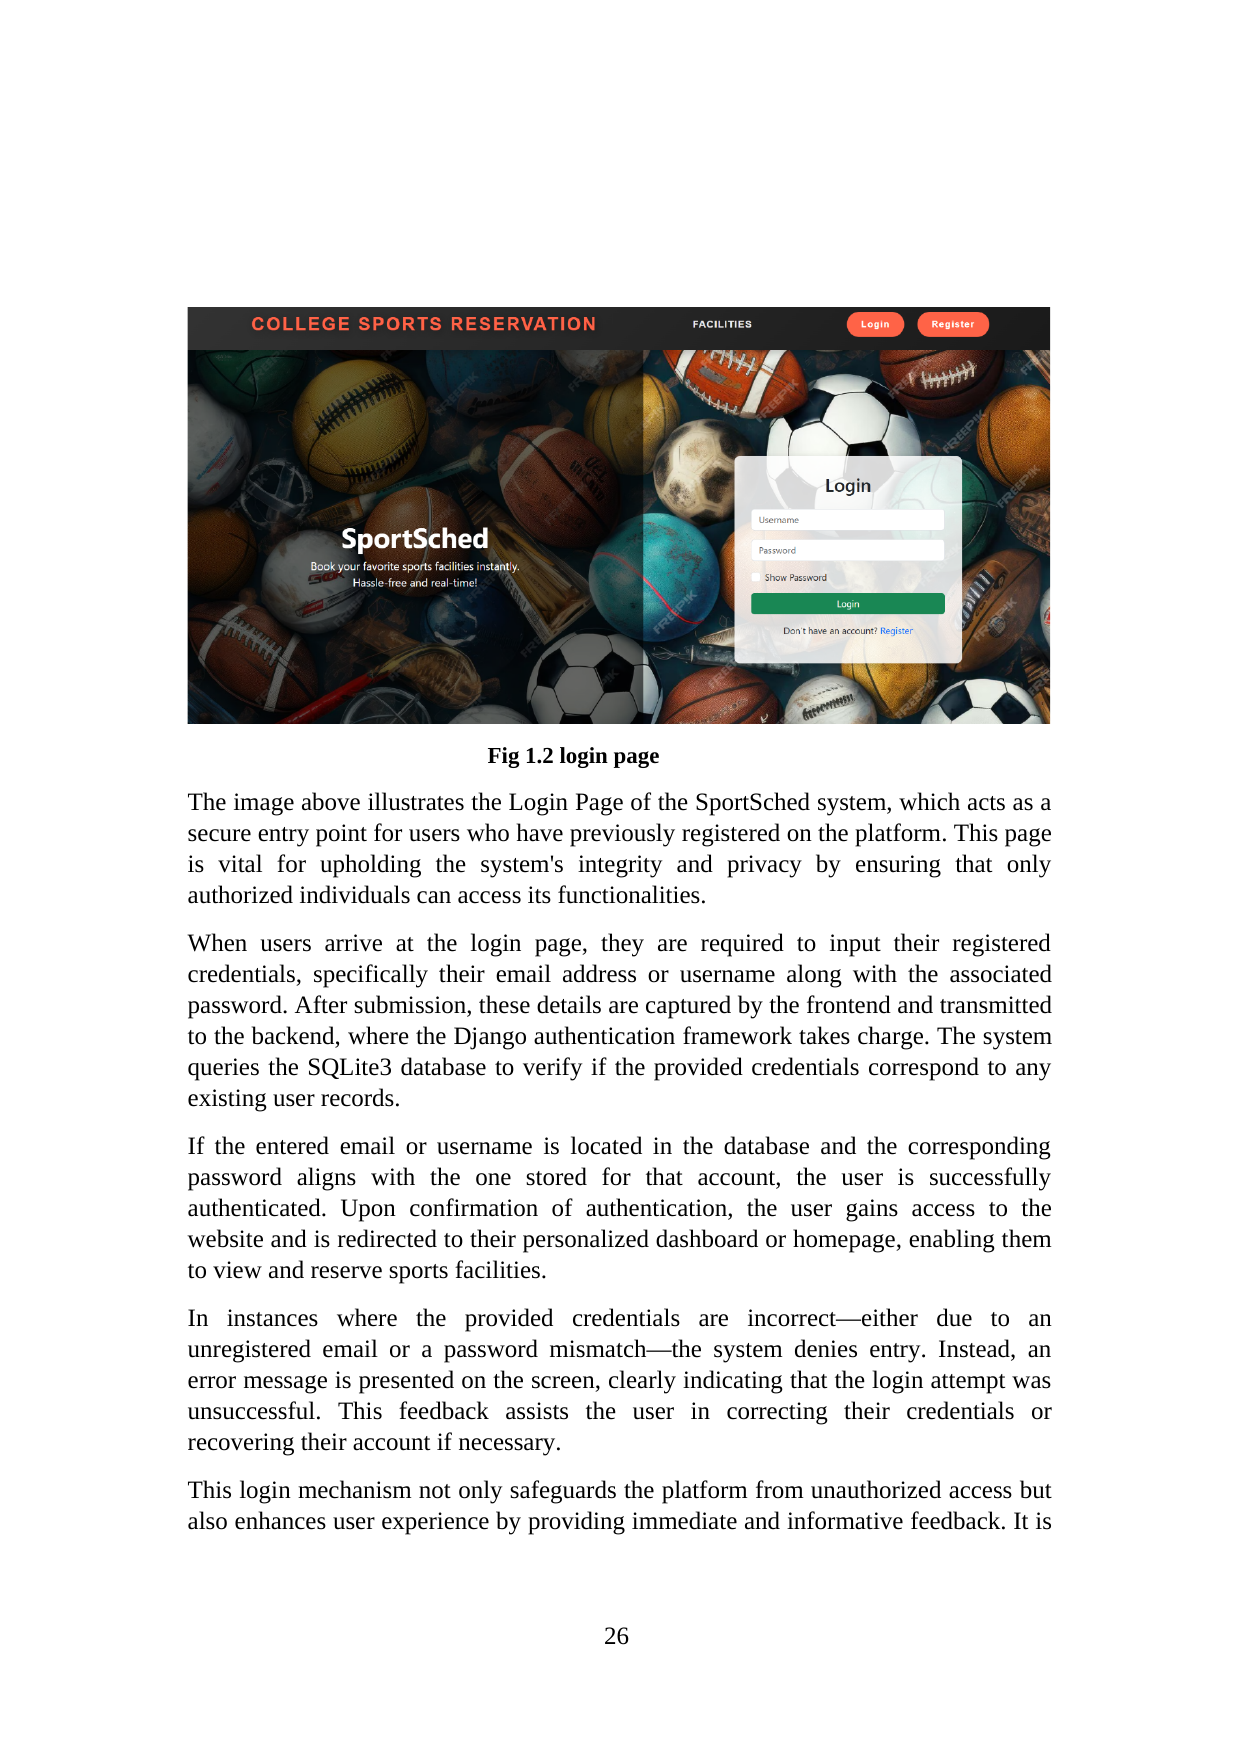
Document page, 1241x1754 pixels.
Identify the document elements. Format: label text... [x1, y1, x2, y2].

text If the entered email or username is located in the database and the corresponding password aligns with the one stored for that account, the user is successfully authenticated. Upon confirmation of authentication, the user gains access to the website and is redirected to their personalized dashboard or homepage, enabling them to view and reserve sports facilities. [187, 1131, 1053, 1284]
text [187, 1475, 1053, 1535]
text In instances where the provided credentials are incorrect—either due to an unregistered email or a password mismatch—the system denies entry. Instead, an error message is presented on the screen, clearly indicating that the login attempt was unsuccessful. This feedback assists the user in correcting their credentials or recovering their account if necessary. [187, 1303, 1053, 1456]
text The image above illustrates the Login Page of the SportSched system, which acts as a secure entry point for users who have previously registered on the platform. This page is vital for upholding the system's integrity and privacy by ensuring that only authorized individuals can access its functionalities. [187, 787, 1053, 909]
text When users arrive at the login page, they are required to input their registered credentials, specifically their email address or username along with the associated password. After submission, these details are captured by the frontend and transmitted to the backend, where the Django authentication framework takes charge. The system queries the SQLite3 database to verify if the provided credentials correspond to any existing user records. [187, 928, 1053, 1112]
picture [187, 307, 1050, 724]
text Fig 1.2 login page [412, 742, 1053, 769]
